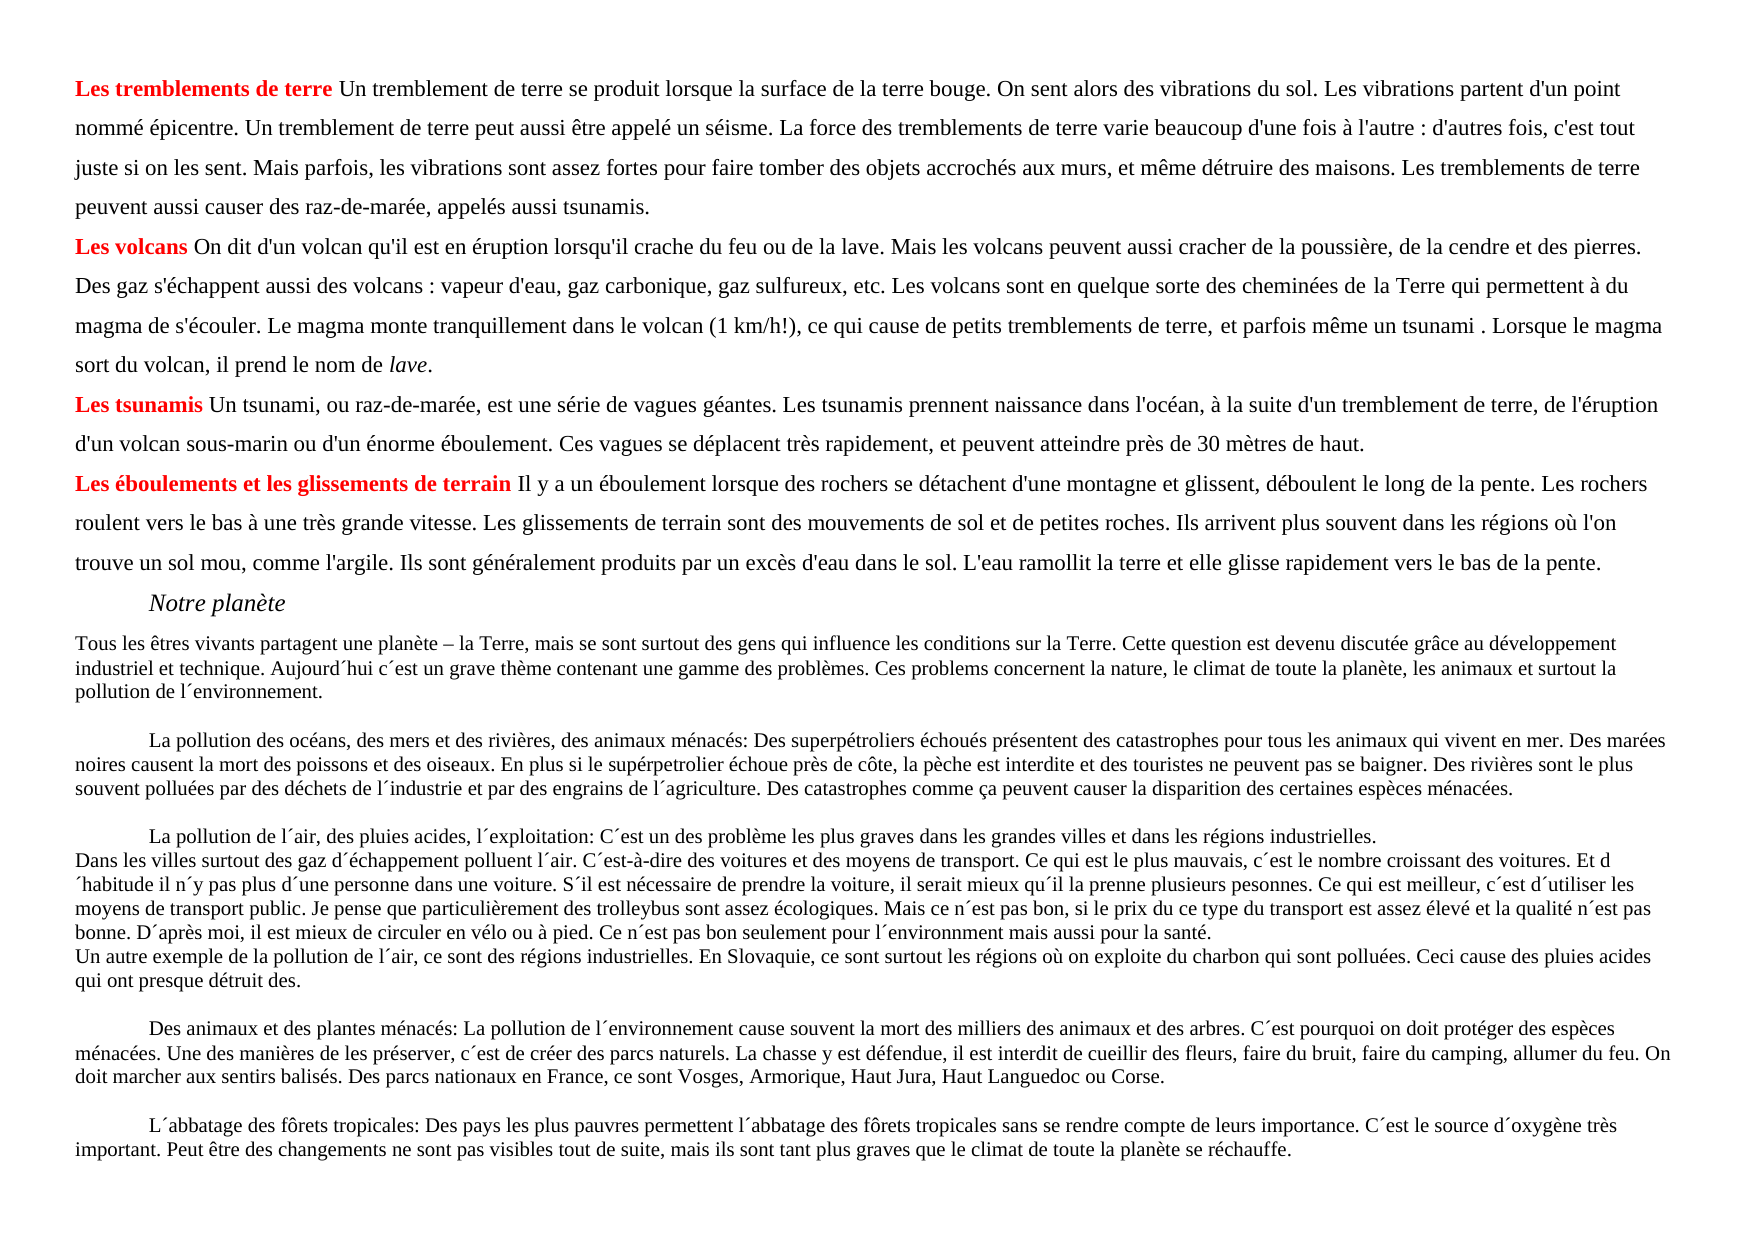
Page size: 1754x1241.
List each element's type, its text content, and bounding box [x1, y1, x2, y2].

text La pollution de l´air, des pluies acides, l´exploitation: C´est un des problème les plus graves dans les grandes villes et dans les régions industrielles. Dans les villes surtout des gaz d´échappement polluent l´air. C´est-à-dire des voitures et des moyens de transport. Ce qui est le plus mauvais, c´est le nombre croissant des voitures. Et d´habitude il n´y pas plus d´une personne dans une voiture. S´il est nécessaire de prendre la voiture, il serait mieux qu´il la prenne plusieurs pesonnes. Ce qui est meilleur, c´est d´utiliser les moyens de transport public. Je pense que particulièrement des trolleybus sont assez écologiques. Mais ce n´est pas bon, si le prix du ce type du transport est assez élevé et la qualité n´est pas bonne. D´après moi, il est mieux de circuler en vélo ou à pied. Ce n´est pas bon seulement pour l´environnment mais aussi pour la santé. [75, 824, 1679, 944]
text Des animaux et des plantes ménacés: La pollution de l´environnement cause souvent la mort des milliers des animaux et des arbres. C´est pourquoi on doit protéger des espèces ménacées. Une des manières de les préserver, c´est de créer des parcs naturels. La chasse y est défendue, il est interdit de cueillir des fleurs, faire du bruit, faire du camping, allumer du feu. On doit marcher aux sentirs balisés. Des parcs nationaux en France, ce sont Vosges, Armorique, Haut Jura, Haut Languedoc ou Corse. [75, 1016, 1679, 1088]
text Les tsunamis Un tsunami, ou raz-de-marée, est une série de vagues géantes. Les tsunamis prennent naissance dans l'océan, à la suite d'un tremblement de terre, de l'éruption d'un volcan sous-marin ou d'un énorme éboulement. Ces vagues se déplacent très rapidement, et peuvent atteindre près de 30 mètres de haut. [75, 391, 1679, 457]
text La pollution des océans, des mers et des rivières, des animaux ménacés: Des superpétroliers échoués présentent des catastrophes pour tous les animaux qui vivent en mer. Des marées noires causent la mort des poissons et des oiseaux. En plus si le supérpetrolier échoue près de côte, la pèche est interdite et des touristes ne peuvent pas se baigner. Des rivières sont le plus souvent polluées par des déchets de l´industrie et par des engrains de l´agriculture. Des catastrophes comme ça peuvent causer la disparition des certaines espèces ménacées. [75, 728, 1679, 800]
text Notre planète [75, 588, 1679, 617]
text L´abbatage des fôrets tropicales: Des pays les plus pauvres permettent l´abbatage des fôrets tropicales sans se rendre compte de leurs importance. C´est le source d´oxygène très important. Peut être des changements ne sont pas visibles tout de suite, mais ils sont tant plus graves que le climat de toute la planète se réchauffe. [75, 1113, 1679, 1161]
text Les volcans On dit d'un volcan qu'il est en éruption lorsqu'il crache du feu ou de la lave. Mais les volcans peuvent aussi cracher de la poussière, de la cendre et des pierres. Des gaz s'échappent aussi des volcans : vapeur d'eau, gaz carbonique, gaz sulfureux, etc. Les volcans sont en quelque sorte des cheminées de la Terre qui permettent à du magma de s'écouler. Le magma monte tranquillement dans le volcan (1 km/h!), ce qui cause de petits tremblements de terre, et parfois même un tsunami . Lorsque le magma sort du volcan, il prend le nom de lave. [75, 233, 1679, 378]
text Les tremblements de terre Un tremblement de terre se produit lorsque la surface de la terre bouge. On sent alors des vibrations du sol. Les vibrations partent d'un point nommé épicentre. Un tremblement de terre peut aussi être appelé un séisme. La force des tremblements de terre varie beaucoup d'une fois à l'autre : d'autres fois, c'est tout juste si on les sent. Mais parfois, les vibrations sont assez fortes pour faire tomber des objets accrochés aux murs, et même détruire des maisons. Les tremblements de terre peuvent aussi causer des raz-de-marée, appelés aussi tsunamis. [75, 75, 1679, 220]
text Les éboulements et les glissements de terrain Il y a un éboulement lorsque des rochers se détachent d'une montagne et glissent, déboulent le long de la pente. Les rochers roulent vers le bas à une très grande vitesse. Les glissements de terrain sont des mouvements de sol et de petites roches. Ils arrivent plus souvent dans les régions où l'on trouve un sol mou, comme l'argile. Ils sont généralement produits par un excès d'eau dans le sol. L'eau ramollit la terre et elle glisse rapidement vers le bas de la pente. [75, 470, 1679, 575]
text Un autre exemple de la pollution de l´air, ce sont des régions industrielles. En Slovaquie, ce sont surtout les régions où on exploite du charbon qui sont polluées. Ceci cause des pluies acides qui ont presque détruit des. [75, 944, 1679, 992]
text Tous les êtres vivants partagent une planète – la Terre, mais se sont surtout des gens qui influence les conditions sur la Terre. Cette question est devenu discutée grâce au développement industriel et technique. Aujourd´hui c´est un grave thème contenant une gamme des problèmes. Ces problems concernent la nature, le climat de toute la planète, les animaux et surtout la pollution de l´environnement. [75, 631, 1679, 703]
